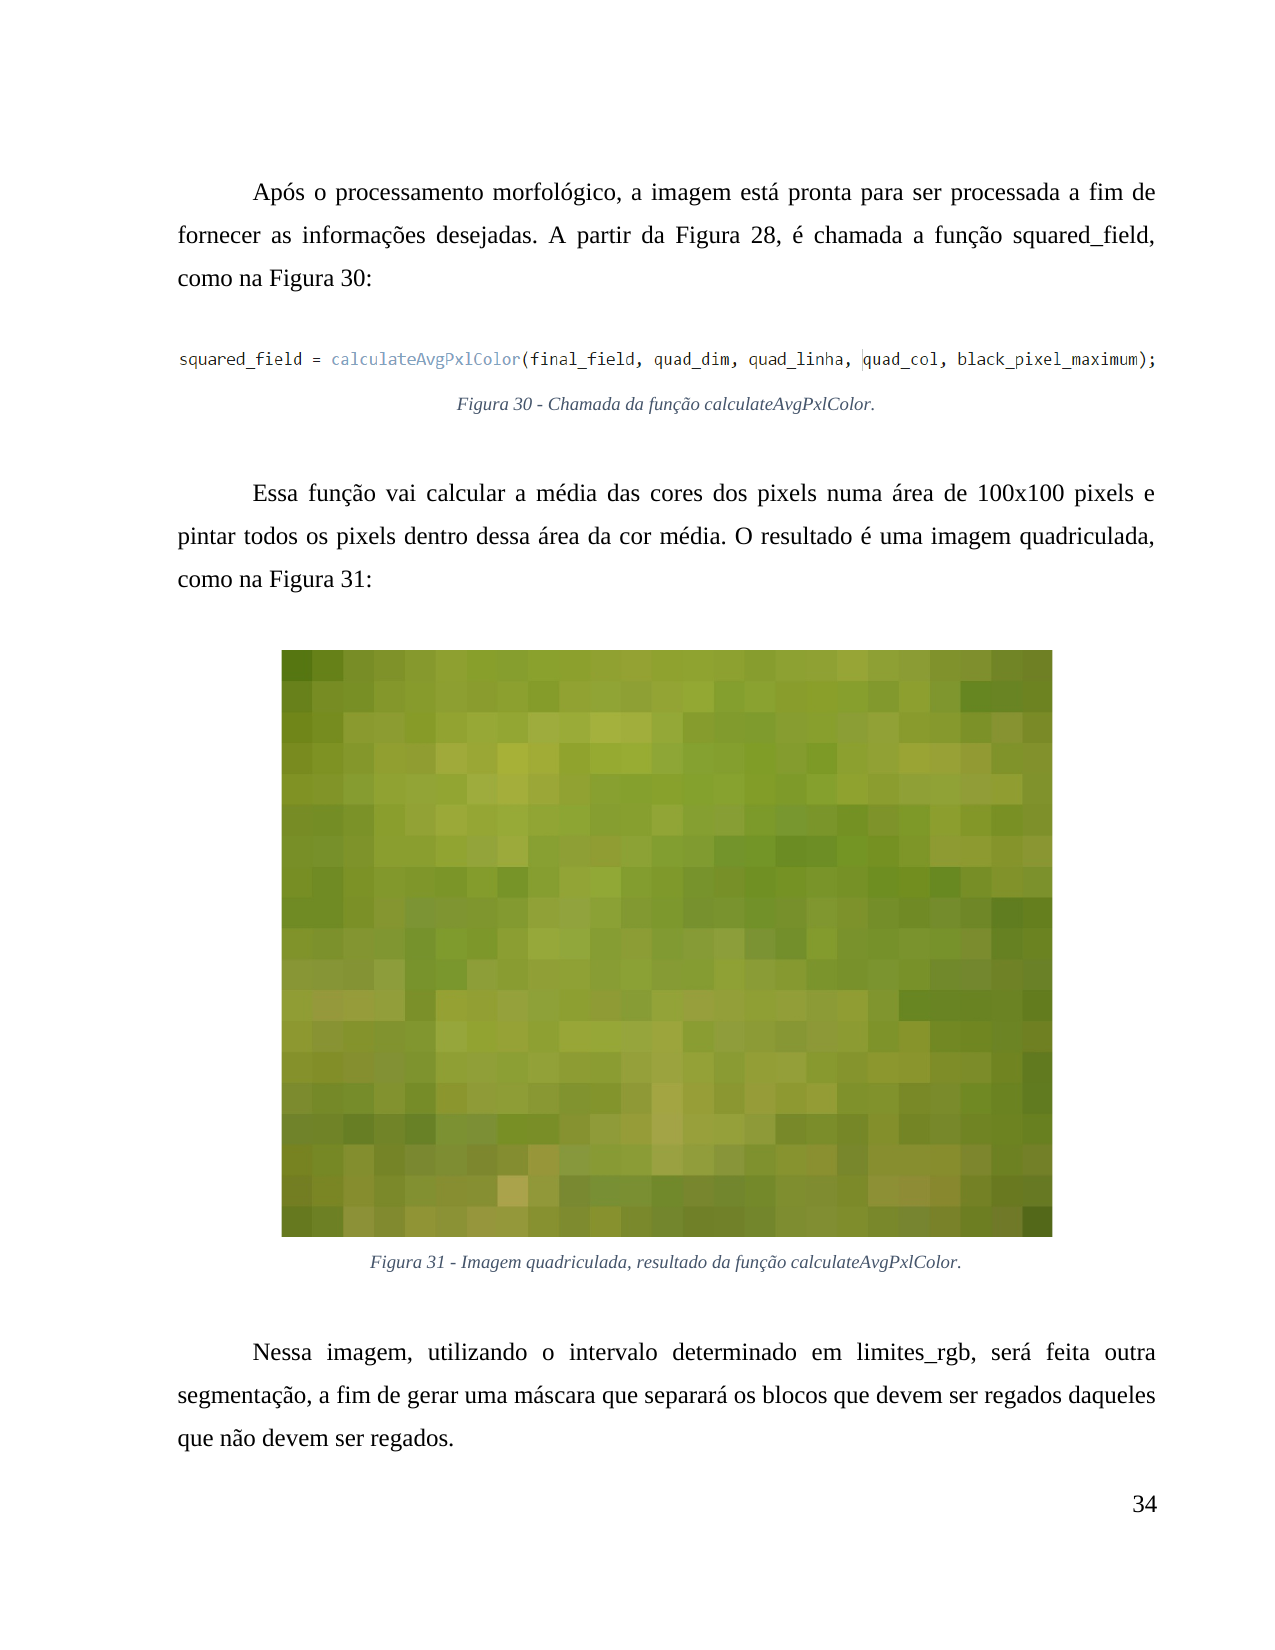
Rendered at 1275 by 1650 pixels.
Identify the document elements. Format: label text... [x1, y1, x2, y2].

picture [281, 650, 1053, 1237]
picture [177, 349, 1157, 371]
text Figura 31 - Imagem quadriculada, resultado da função calculateAvgPxlColor. [177, 1251, 1157, 1273]
text Após o processamento morfológico, a imagem está pronta para ser processada a fim de fornecer as informações desejadas. A partir da Figura 28, é chamada a função squared_field, como na Figura 30: [177, 177, 1157, 292]
text Nessa imagem, utilizando o intervalo determinado em limites_rgb, será feita outra segmentação, a fim de gerar uma máscara que separará os blocos que devem ser regados daqueles que não devem ser regados. [177, 1337, 1157, 1452]
text Figura 30 - Chamada da função calculateAvgPxlColor. [177, 393, 1157, 414]
text Essa função vai calcular a média das cores dos pixels numa área de 100x100 pixels e pintar todos os pixels dentro dessa área da cor média. O resultado é uma imagem quadriculada, como na Figura 31: [177, 478, 1157, 593]
